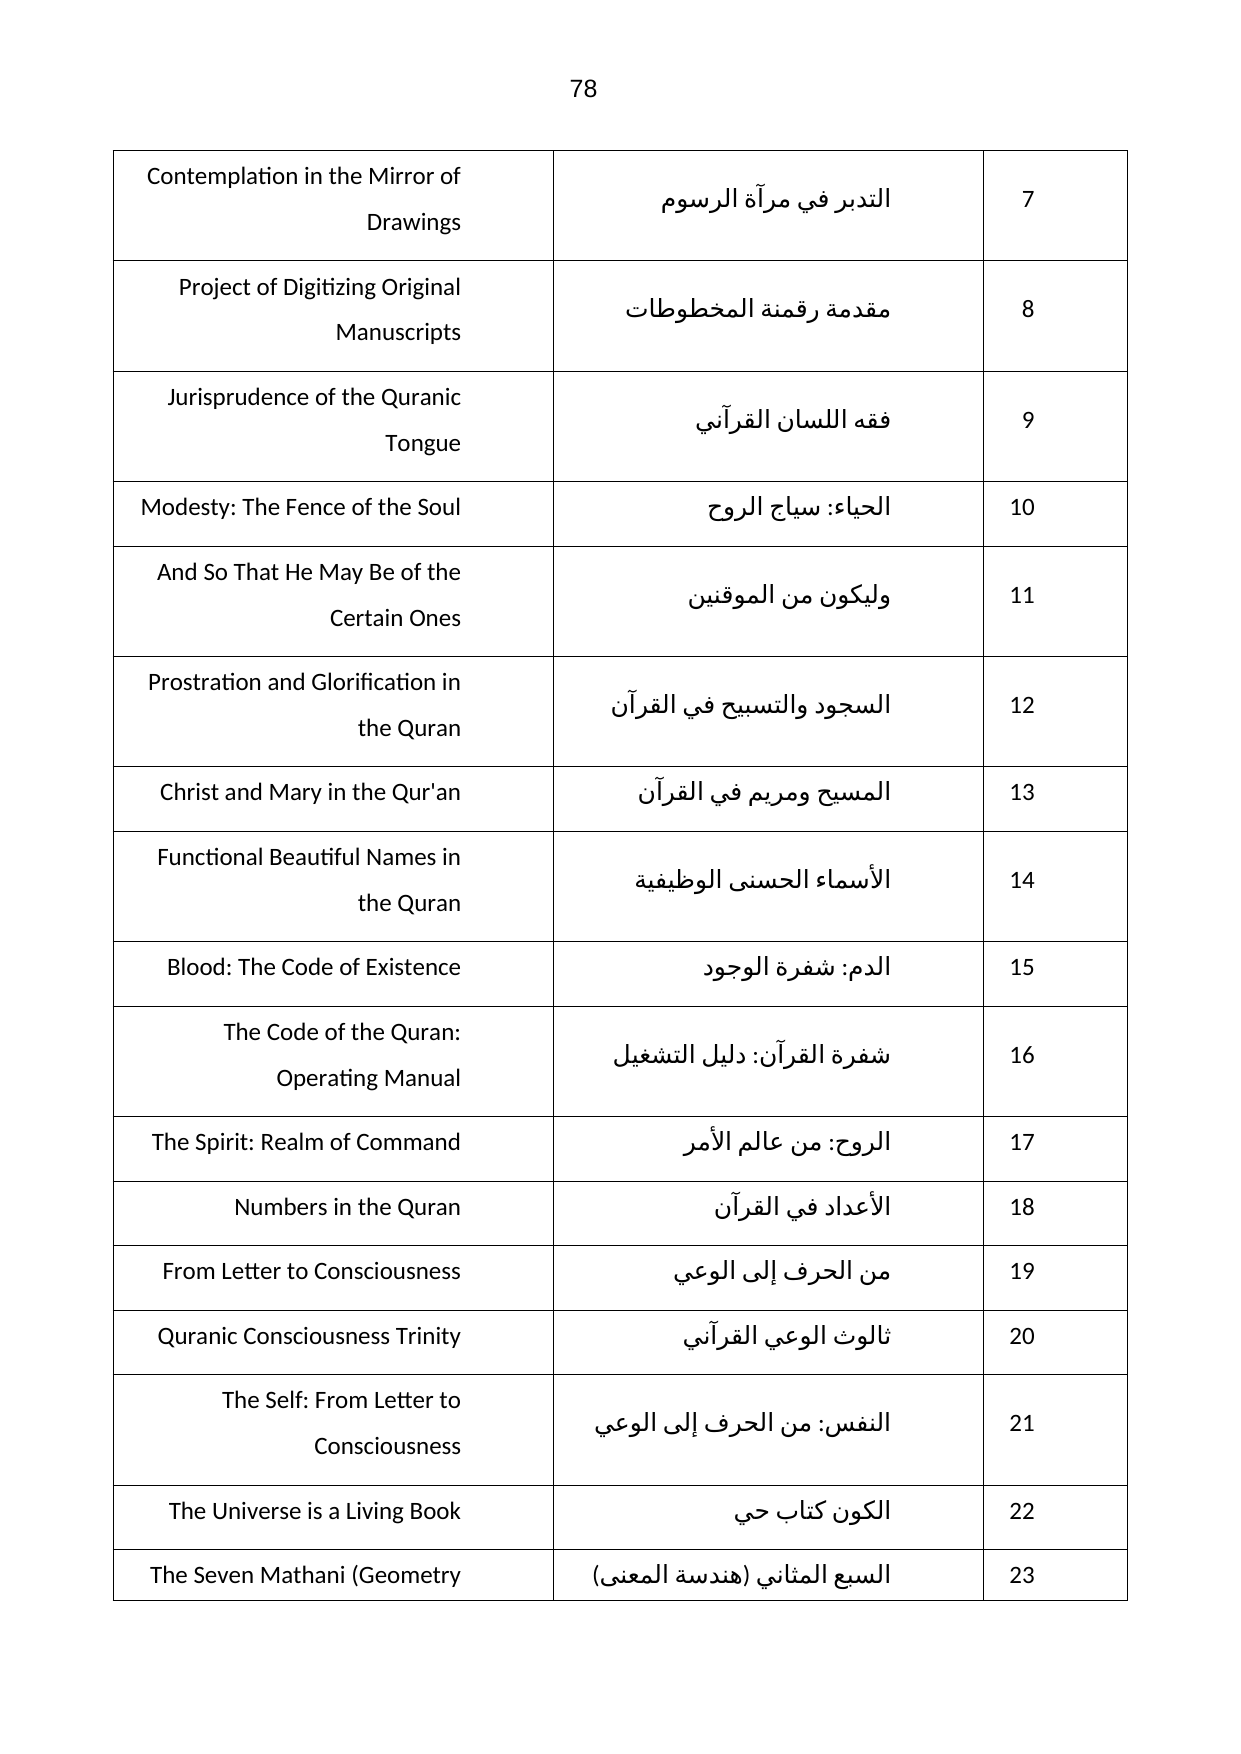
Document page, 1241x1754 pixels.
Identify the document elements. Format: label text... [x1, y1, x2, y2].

table_cell وليكون من الموقنين [554, 547, 983, 656]
table_cell Project of Digitizing Original Manuscripts [114, 261, 553, 371]
table_cell شفرة القرآن: دليل التشغيل [554, 1007, 983, 1116]
table_cell 9 [984, 372, 1127, 481]
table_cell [554, 1550, 983, 1599]
table_cell الأسماء الحسنى الوظيفية [554, 832, 983, 941]
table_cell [114, 1550, 553, 1599]
table_cell Modesty: The Fence of the Soul [114, 482, 553, 546]
table_cell فقه اللسان القرآني [554, 372, 983, 481]
table_cell Functional Beautiful Names in the Quran [114, 832, 553, 941]
table_cell 23 [984, 1550, 1127, 1599]
table_cell Numbers in the Quran [114, 1182, 553, 1245]
table_cell 10 [984, 482, 1127, 546]
table_cell 13 [984, 767, 1127, 831]
table_cell 12 [984, 657, 1127, 766]
table_cell النفس: من الحرف إلى الوعي [554, 1375, 983, 1484]
table_cell Jurisprudence of the Quranic Tongue [114, 372, 553, 481]
table_cell From Letter to Consciousness [114, 1246, 553, 1310]
table_cell الكون كتاب حي [554, 1486, 983, 1549]
table_cell 21 [984, 1375, 1127, 1484]
table_cell السجود والتسبيح في القرآن [554, 657, 983, 766]
table_cell Blood: The Code of Existence [114, 942, 553, 1006]
table_cell المسيح ومريم في القرآن [554, 767, 983, 831]
table_cell Quranic Consciousness Trinity [114, 1311, 553, 1374]
table_cell 16 [984, 1007, 1127, 1116]
table_cell The Self: From Letter to Consciousness [114, 1375, 553, 1484]
table_cell الروح: من عالم الأمر [554, 1117, 983, 1181]
table_cell 14 [984, 832, 1127, 941]
table_cell 8 [984, 261, 1127, 371]
table_cell Christ and Mary in the Qur'an [114, 767, 553, 831]
table_cell 19 [984, 1246, 1127, 1310]
table_cell 20 [984, 1311, 1127, 1374]
table_cell ثالوث الوعي القرآني [554, 1311, 983, 1374]
table_cell 18 [984, 1182, 1127, 1245]
table_cell الحياء: سياج الروح [554, 482, 983, 546]
table_cell التدبر في مرآة الرسوم [554, 151, 983, 260]
table_cell And So That He May Be of the Certain Ones [114, 547, 553, 656]
table_cell The Spirit: Realm of Command [114, 1117, 553, 1181]
table_cell 11 [984, 547, 1127, 656]
table_cell 15 [984, 942, 1127, 1006]
table_cell The Code of the Quran: Operating Manual [114, 1007, 553, 1116]
table_cell 7 [984, 151, 1127, 260]
table_cell الدم: شفرة الوجود [554, 942, 983, 1006]
table_cell The Universe is a Living Book [114, 1486, 553, 1549]
table_cell Prostration and Glorification in the Quran [114, 657, 553, 766]
table_cell من الحرف إلى الوعي [554, 1246, 983, 1310]
table_cell الأعداد في القرآن [554, 1182, 983, 1245]
table_cell 17 [984, 1117, 1127, 1181]
table_cell Contemplation in the Mirror of Drawings [114, 151, 553, 260]
table_cell 22 [984, 1486, 1127, 1549]
table_cell مقدمة رقمنة المخطوطات [554, 261, 983, 371]
